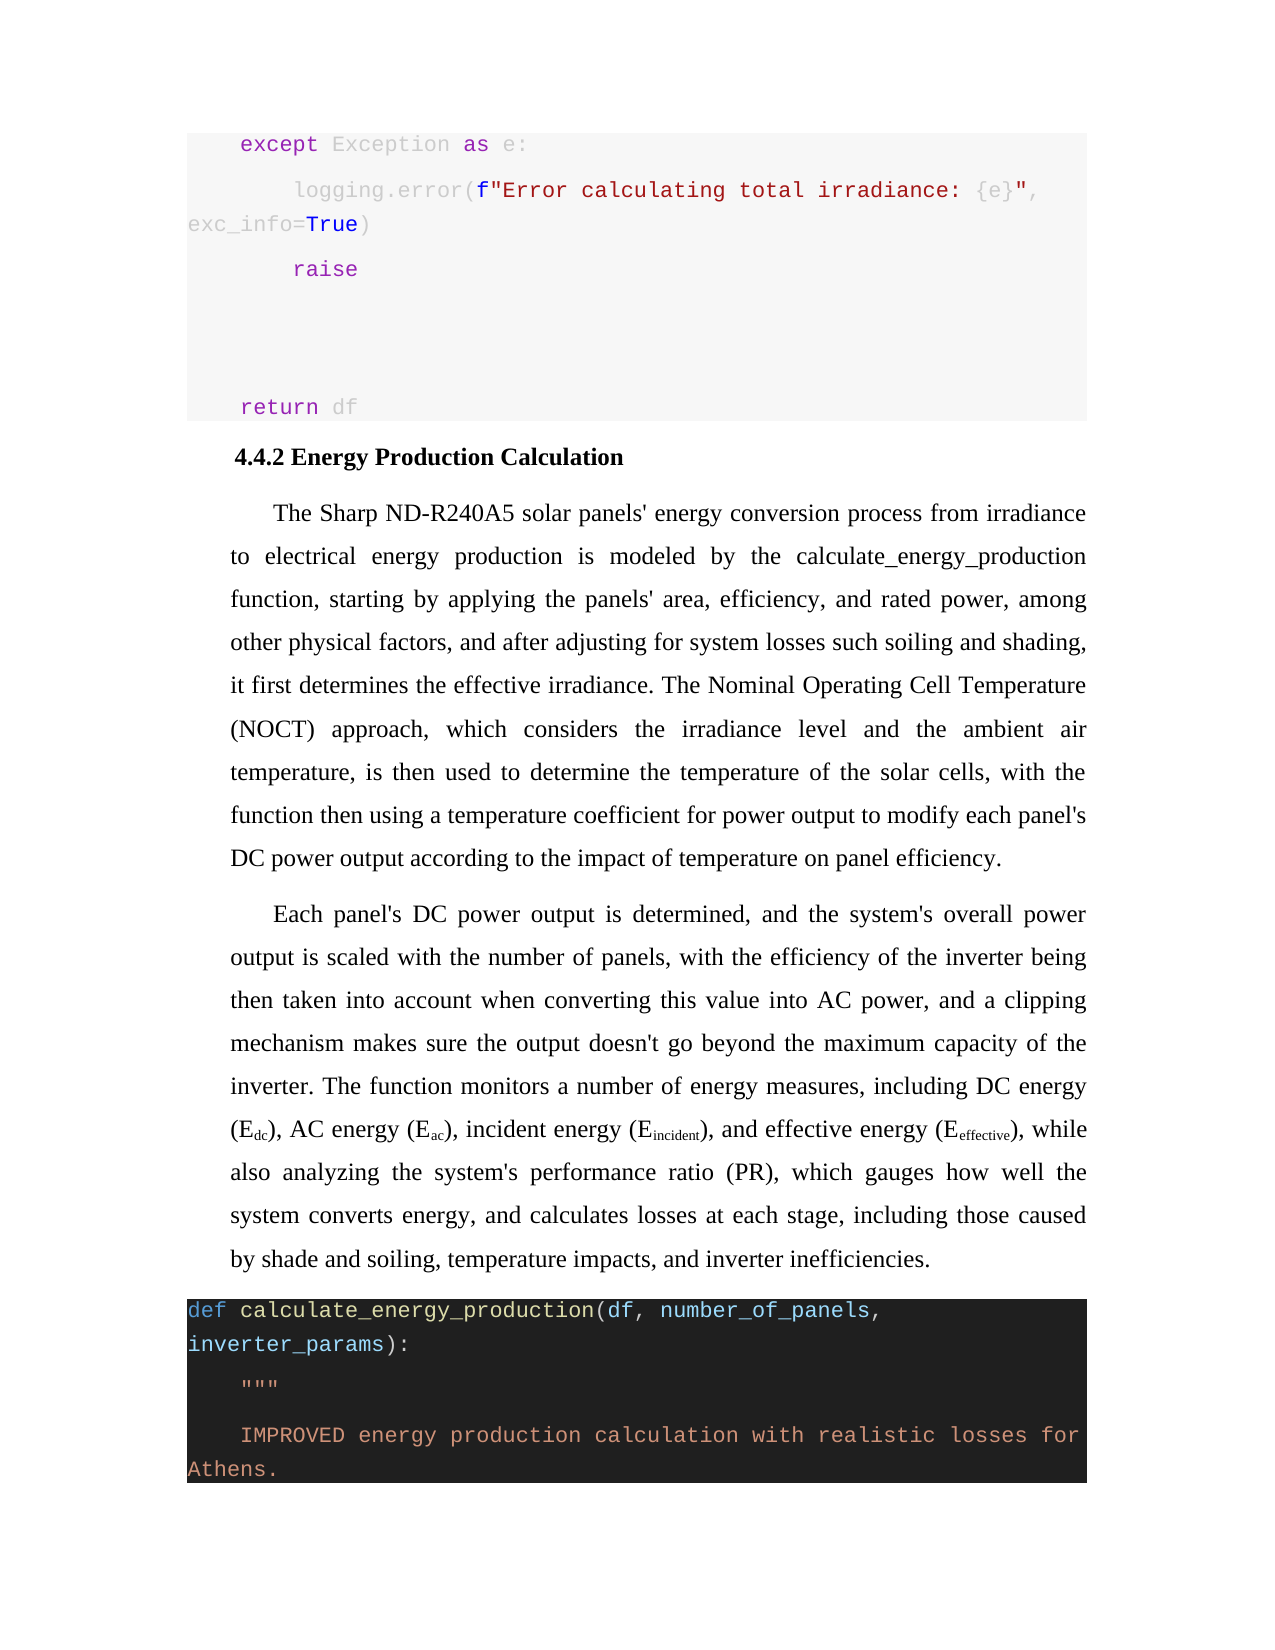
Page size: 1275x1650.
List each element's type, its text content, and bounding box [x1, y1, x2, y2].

text """ [187, 1379, 1087, 1403]
text logging.error(f"Error calculating total irradiance: {e}", exc_info=True) [187, 179, 1087, 237]
text The Sharp ND-R240A5 solar panels' energy conversion process from irradiance to electrical energy production is modeled by the calculate_energy_production function, starting by applying the panels' area, efficiency, and rated power, among other physical factors, and after adjusting for system losses such soiling and shading, it first determines the effective irradiance. The Nominal Operating Cell Temperature (NOCT) approach, which considers the irradiance level and the ambient air temperature, is then used to determine the temperature of the solar cells, with the function then using a temperature coefficient for power output to modify each panel's DC power output according to the impact of temperature on panel efficiency. [230, 498, 1087, 872]
text IMPROVED energy production calculation with realistic losses for Athens. [187, 1424, 1087, 1483]
subtitle 4.4.2 Energy Production Calculation [234, 442, 1087, 471]
text raise [187, 259, 1087, 283]
text Each panel's DC power output is determined, and the system's overall power output is scaled with the number of panels, with the efficiency of the inverter being then taken into account when converting this value into AC power, and a clipping mechanism makes sure the output doesn't go beyond the maximum capacity of the inverter. The function monitors a number of energy measures, including DC energy (Edc), AC energy (Eac), incident energy (Eincident), and effective energy (Eeffective), while also analyzing the system's performance ratio (PR), which gauges how well the system converts energy, and calculates losses at each stage, including those caused by shade and soiling, temperature impacts, and inverter inefficiencies. [230, 899, 1087, 1272]
text def calculate_energy_production(df, number_of_panels, inverter_params): [187, 1299, 1087, 1357]
text return df [187, 396, 1087, 421]
text except Exception as e: [187, 133, 1087, 158]
